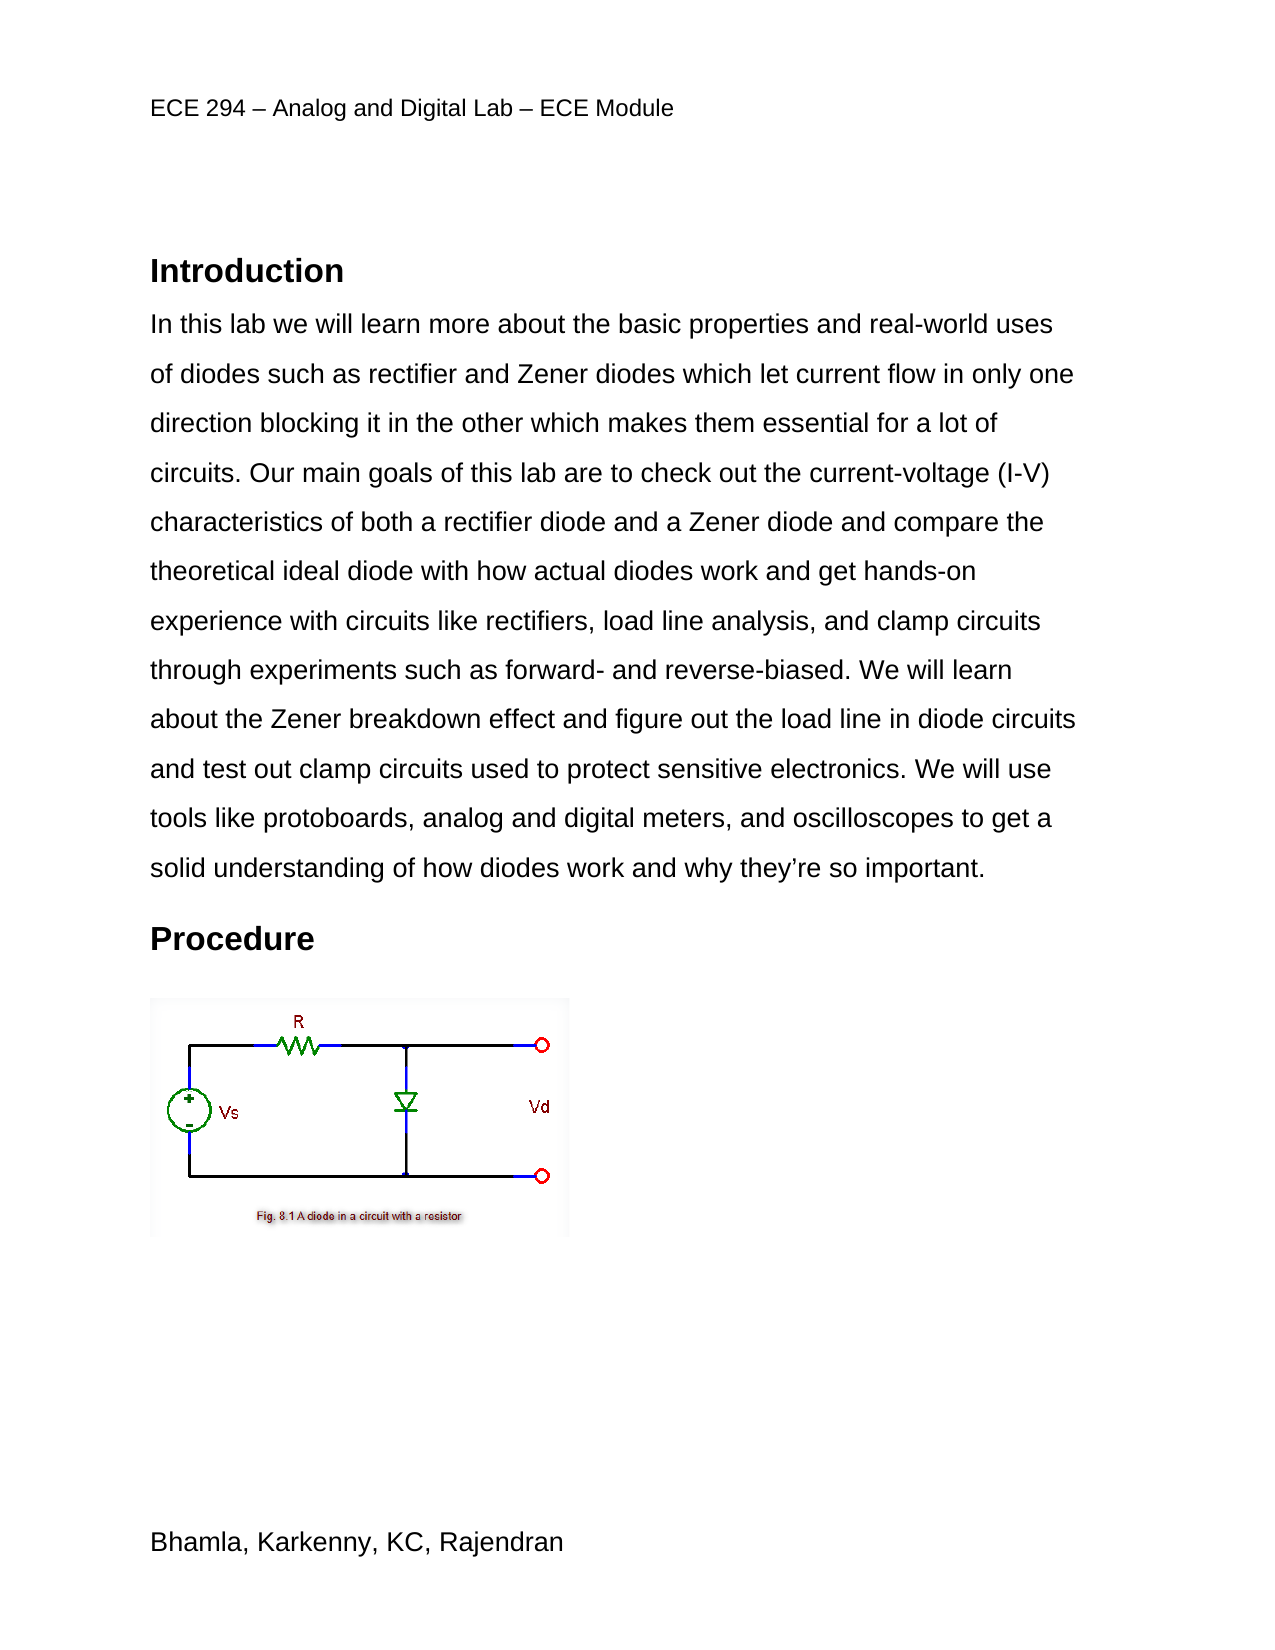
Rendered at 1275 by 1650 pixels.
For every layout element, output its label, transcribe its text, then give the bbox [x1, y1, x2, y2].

text Introduction [150, 252, 1081, 290]
text Procedure [150, 919, 1081, 958]
picture [150, 998, 570, 1237]
text In this lab we will learn more about the basic properties and real-world uses of diodes such as rectifier and Zener diodes which let current flow in only one direction blocking it in the other which makes them essential for a lot of circuits. Our main goals of this lab are to check out the current-voltage (I-V) characteristics of both a rectifier diode and a Zener diode and compare the theoretical ideal diode with how actual diodes work and get hands-on experience with circuits like rectifiers, load line analysis, and clamp circuits through experiments such as forward- and reverse-biased. We will learn about the Zener breakdown effect and figure out the load line in diode circuits and test out clamp circuits used to protect sensitive electronics. We will use tools like protoboards, analog and digital meters, and oscilloscopes to get a solid understanding of how diodes work and why they’re so important. [150, 308, 1081, 883]
